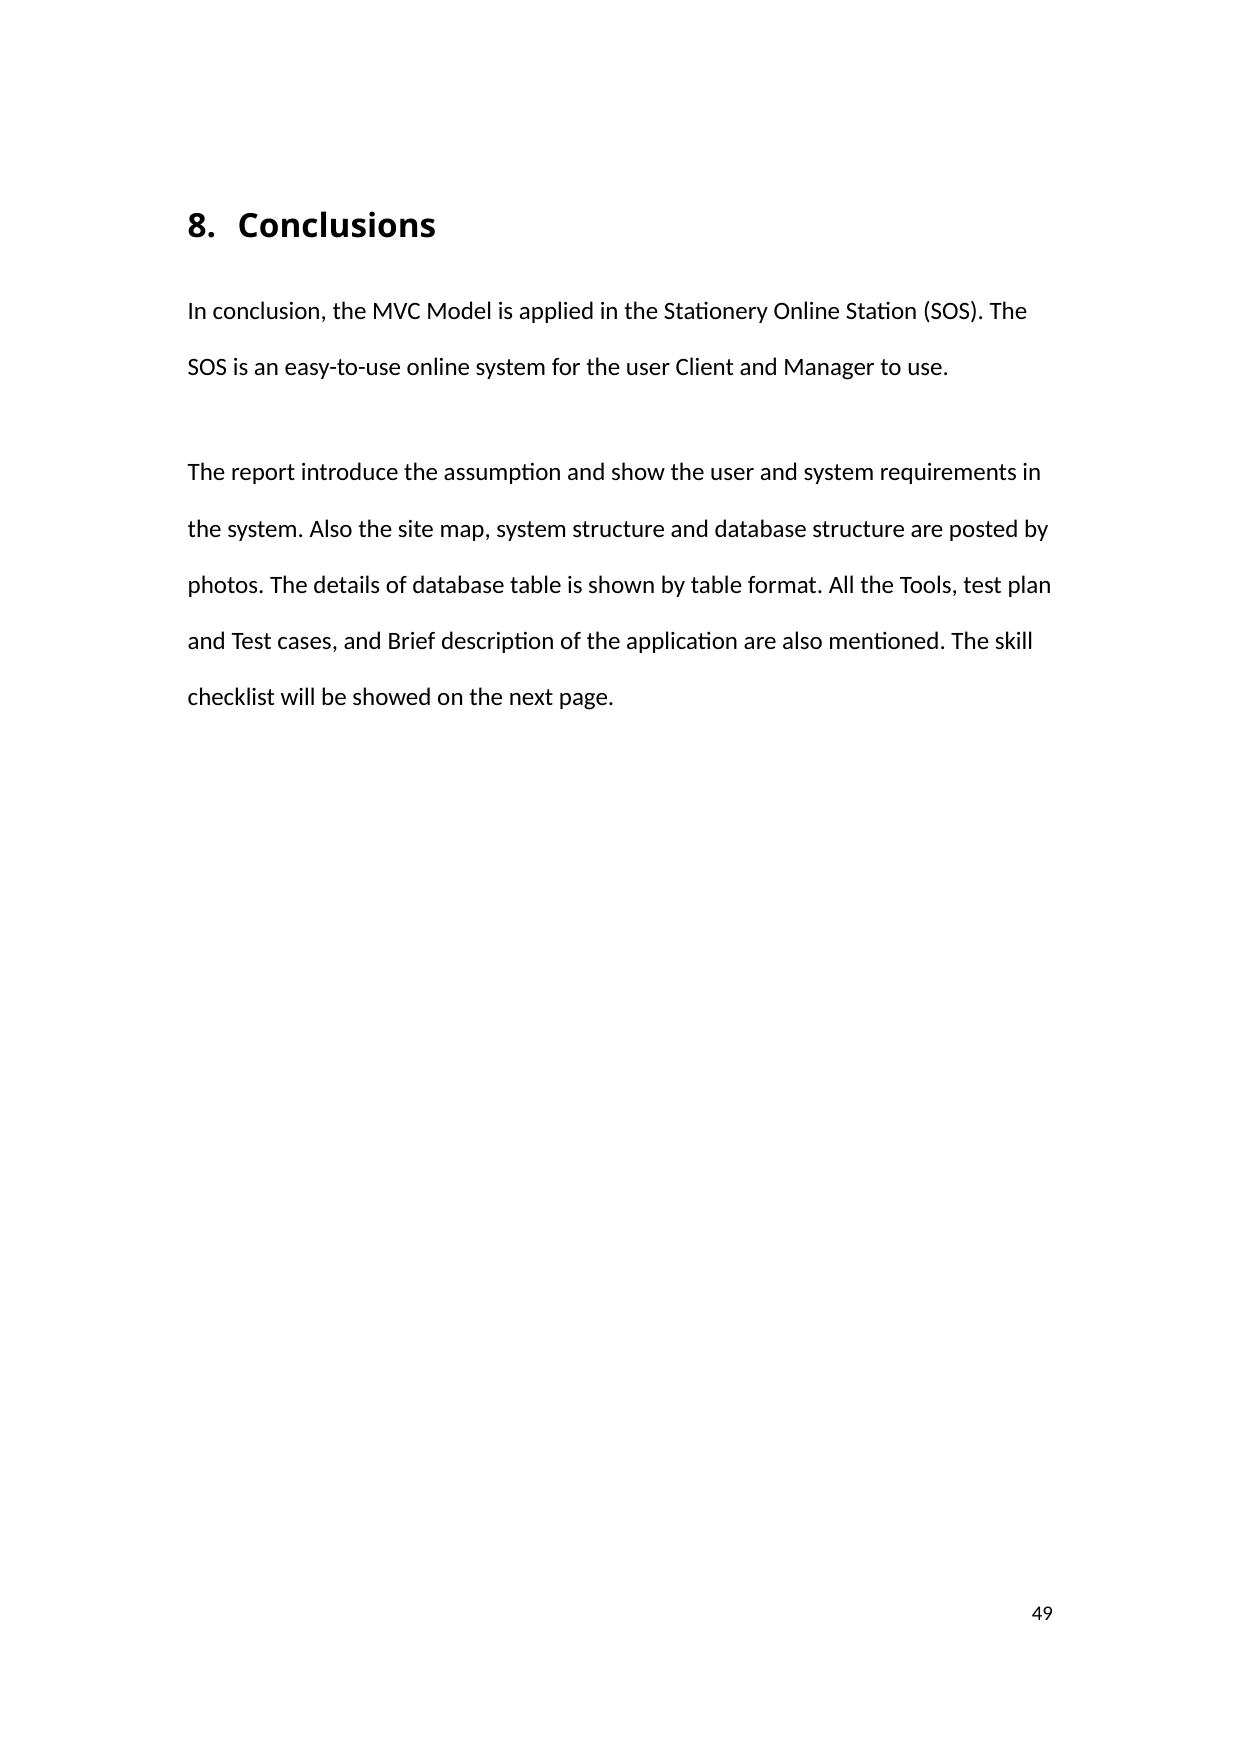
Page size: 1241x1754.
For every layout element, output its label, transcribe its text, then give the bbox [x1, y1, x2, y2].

text In conclusion, the MVC Model is applied in the Stationery Online Station (SOS). The SOS is an easy-to-use online system for the user Client and Manager to use. [187, 291, 1053, 385]
text The report introduce the assumption and show the user and system requirements in the system. Also the site map, system structure and database structure are posted by photos. The details of database table is shown by table format. All the Tools, test plan and Test cases, and Brief description of the application are also mentioned. The skill checklist will be showed on the next page. [187, 453, 1053, 716]
title Conclusions [187, 187, 1053, 262]
